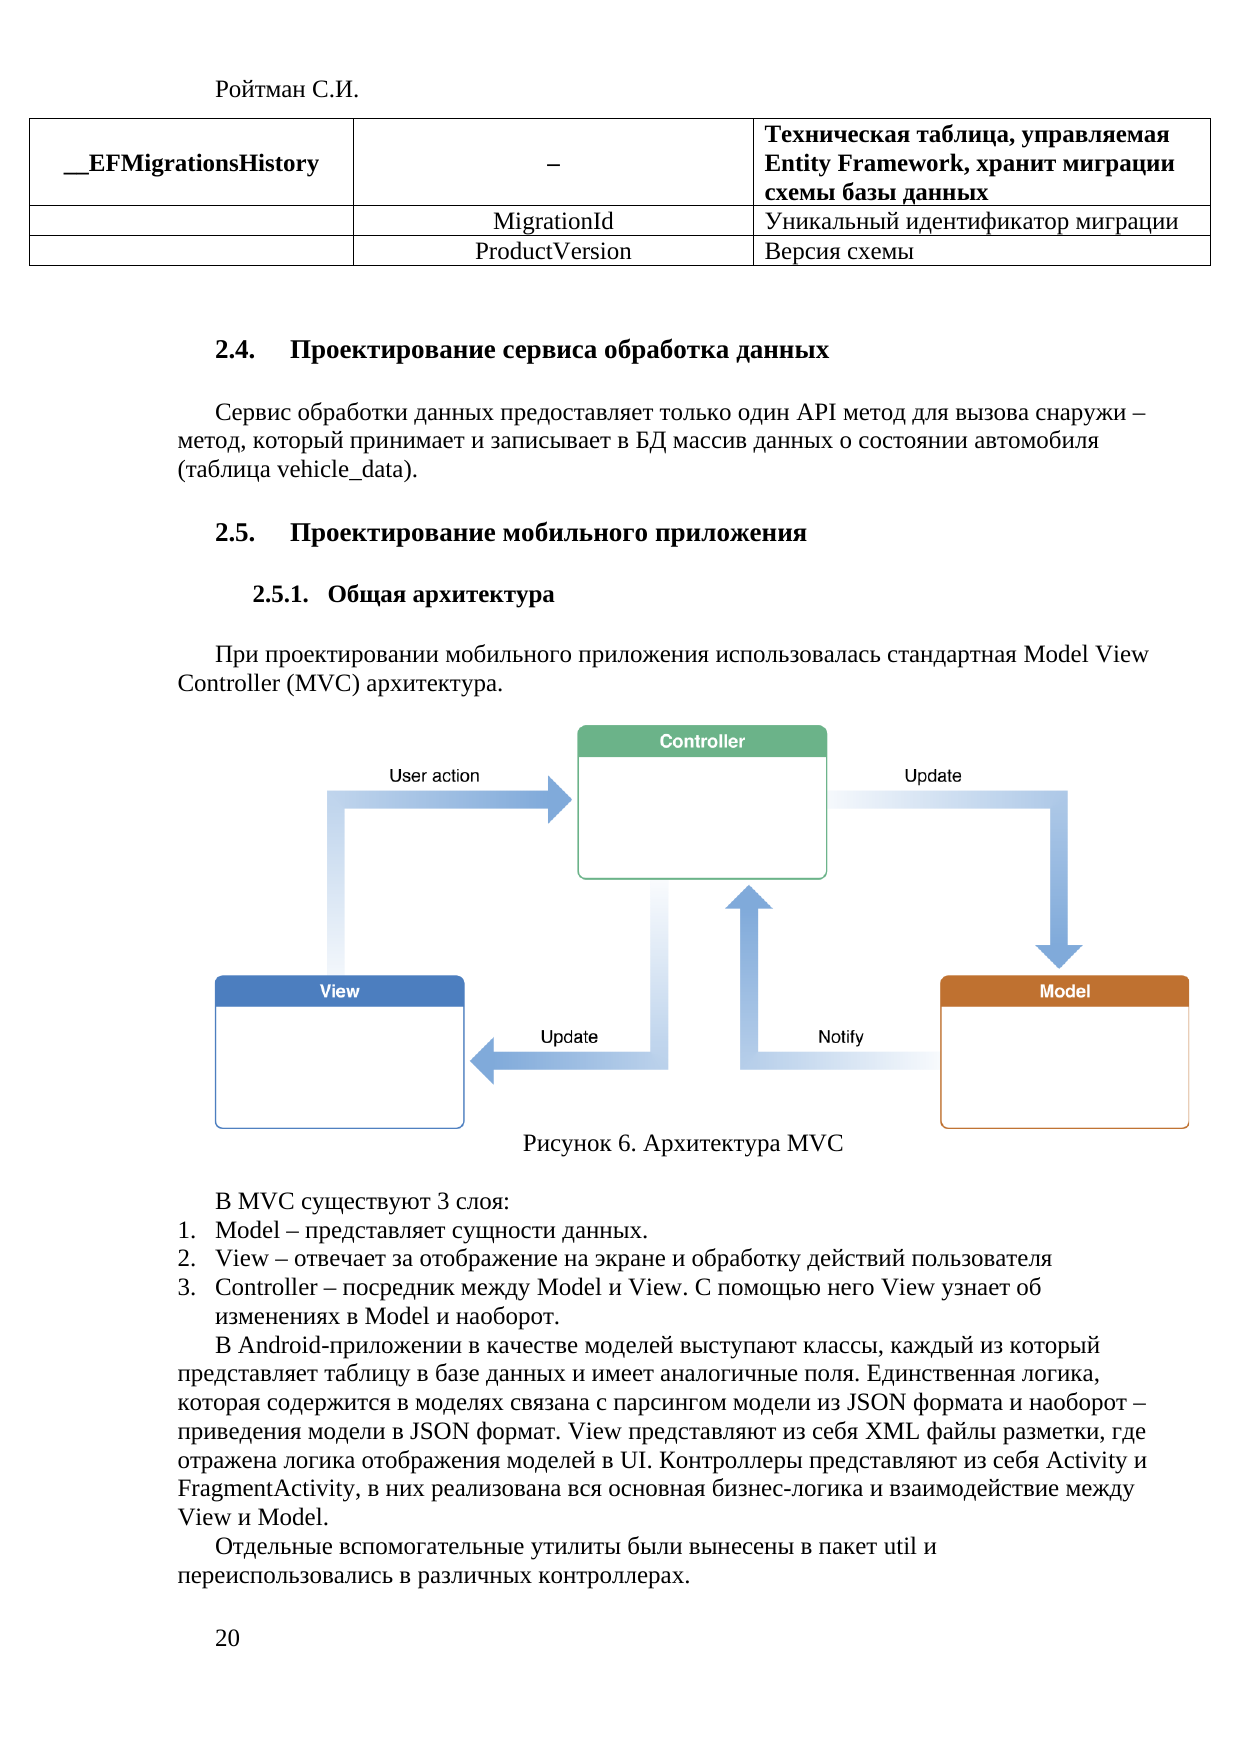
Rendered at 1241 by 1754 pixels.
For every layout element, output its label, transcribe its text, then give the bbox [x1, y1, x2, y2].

text При проектировании мобильного приложения использовалась стандартная Model View Controller (MVC) архитектура. [177, 639, 1152, 697]
list Model – представляет сущности данных. [177, 1215, 1152, 1243]
table_cell Уникальный идентификатор миграции [754, 206, 1210, 235]
picture [214, 725, 1190, 1129]
table_cell MigrationId [354, 206, 753, 235]
list Controller – посредник между Model и View. С помощью него View узнает об изменениях в Model и наоборот. [177, 1272, 1152, 1330]
subtitle Проектирование мобильного приложения [215, 516, 1152, 547]
table_cell ProductVersion [354, 236, 753, 265]
table_cell __EFMigrationsHistory [30, 119, 353, 205]
text В MVC существуют 3 слоя: [177, 1186, 1152, 1215]
table_cell Версия схемы [754, 236, 1210, 265]
table_cell [30, 236, 353, 265]
table_cell [30, 206, 353, 235]
text Сервис обработки данных предоставляет только один API метод для вызова снаружи – метод, который принимает и записывает в БД массив данных о состоянии автомобиля (таблица vehicle_data). [177, 397, 1152, 483]
table_cell Техническая таблица, управляемая Entity Framework, хранит миграции схемы базы данных [754, 119, 1210, 205]
table_cell – [354, 119, 753, 205]
subtitle Общая архитектура [252, 579, 1152, 608]
text В Android-приложении в качестве моделей выступают классы, каждый из который представляет таблицу в базе данных и имеет аналогичные поля. Единственная логика, которая содержится в моделях связана с парсингом модели из JSON формата и наоборот – приведения модели в JSON формат. View представляют из себя XML файлы разметки, где отражена логика отображения моделей в UI. Контроллеры представляют из себя Activity и FragmentActivity, в них реализована вся основная бизнес-логика и взаимодействие между View и Model. [177, 1330, 1152, 1531]
list View – отвечает за отображение на экране и обработку действий пользователя [177, 1243, 1152, 1272]
subtitle Проектирование сервиса обработка данных [215, 333, 1152, 365]
text Отдельные вспомогательные утилиты были вынесены в пакет util и переиспользовались в различных контроллерах. [177, 1531, 1152, 1588]
text Рисунок 6. Архитектура MVC [177, 1128, 1152, 1157]
